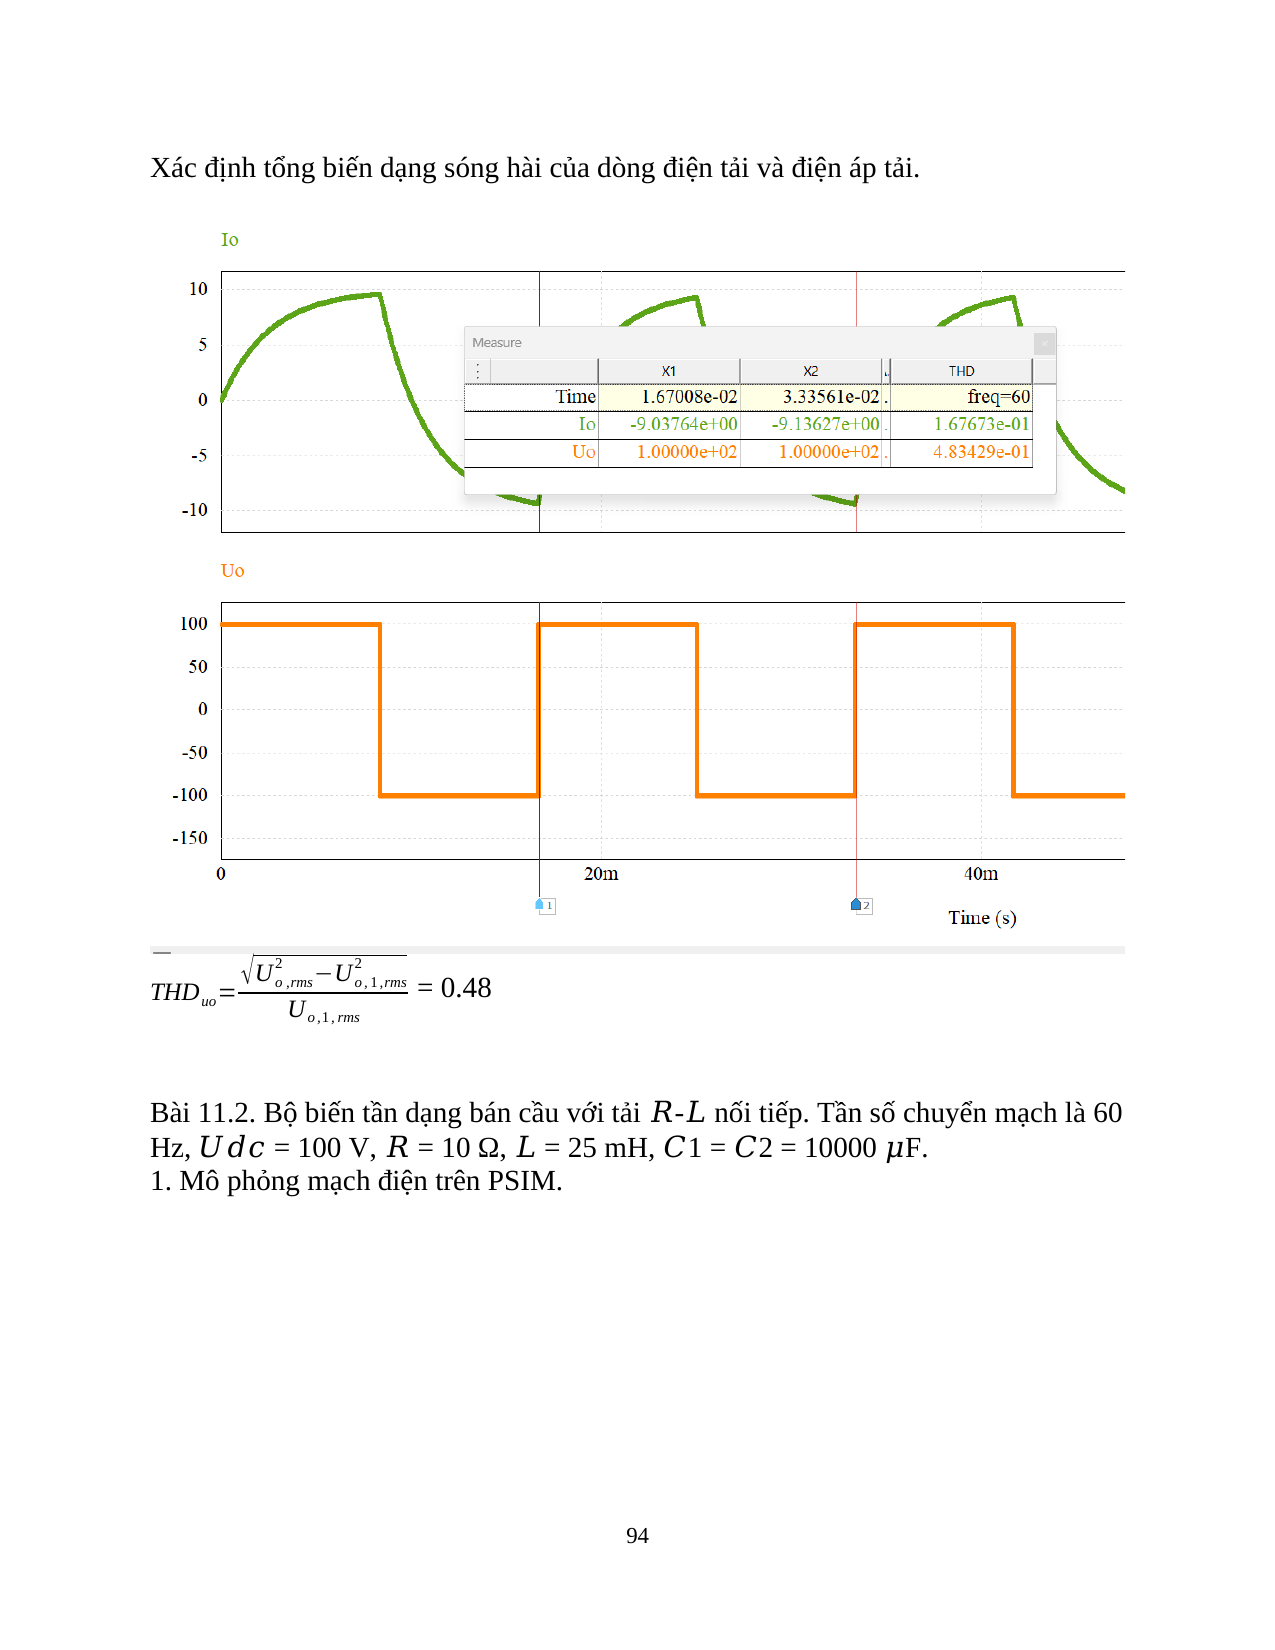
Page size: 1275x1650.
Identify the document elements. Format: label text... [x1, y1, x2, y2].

text Bài 11.2. Bộ biến tần dạng bán cầu với tải 𝑅-𝐿 nối tiếp. Tần số chuyển mạch là 60 Hz, 𝑈𝑑𝑐 = 100 V, 𝑅 = 10 Ω, 𝐿 = 25 mH, 𝐶1 = 𝐶2 = 10000 𝜇F. [150, 1093, 1125, 1163]
picture [150, 217, 1125, 954]
text = 0.48 [150, 954, 1125, 1026]
text Xác định tổng biến dạng sóng hài của dòng điện tải và điện áp tải. [150, 150, 1125, 183]
text 1. Mô phỏng mạch điện trên PSIM. [150, 1163, 1125, 1197]
